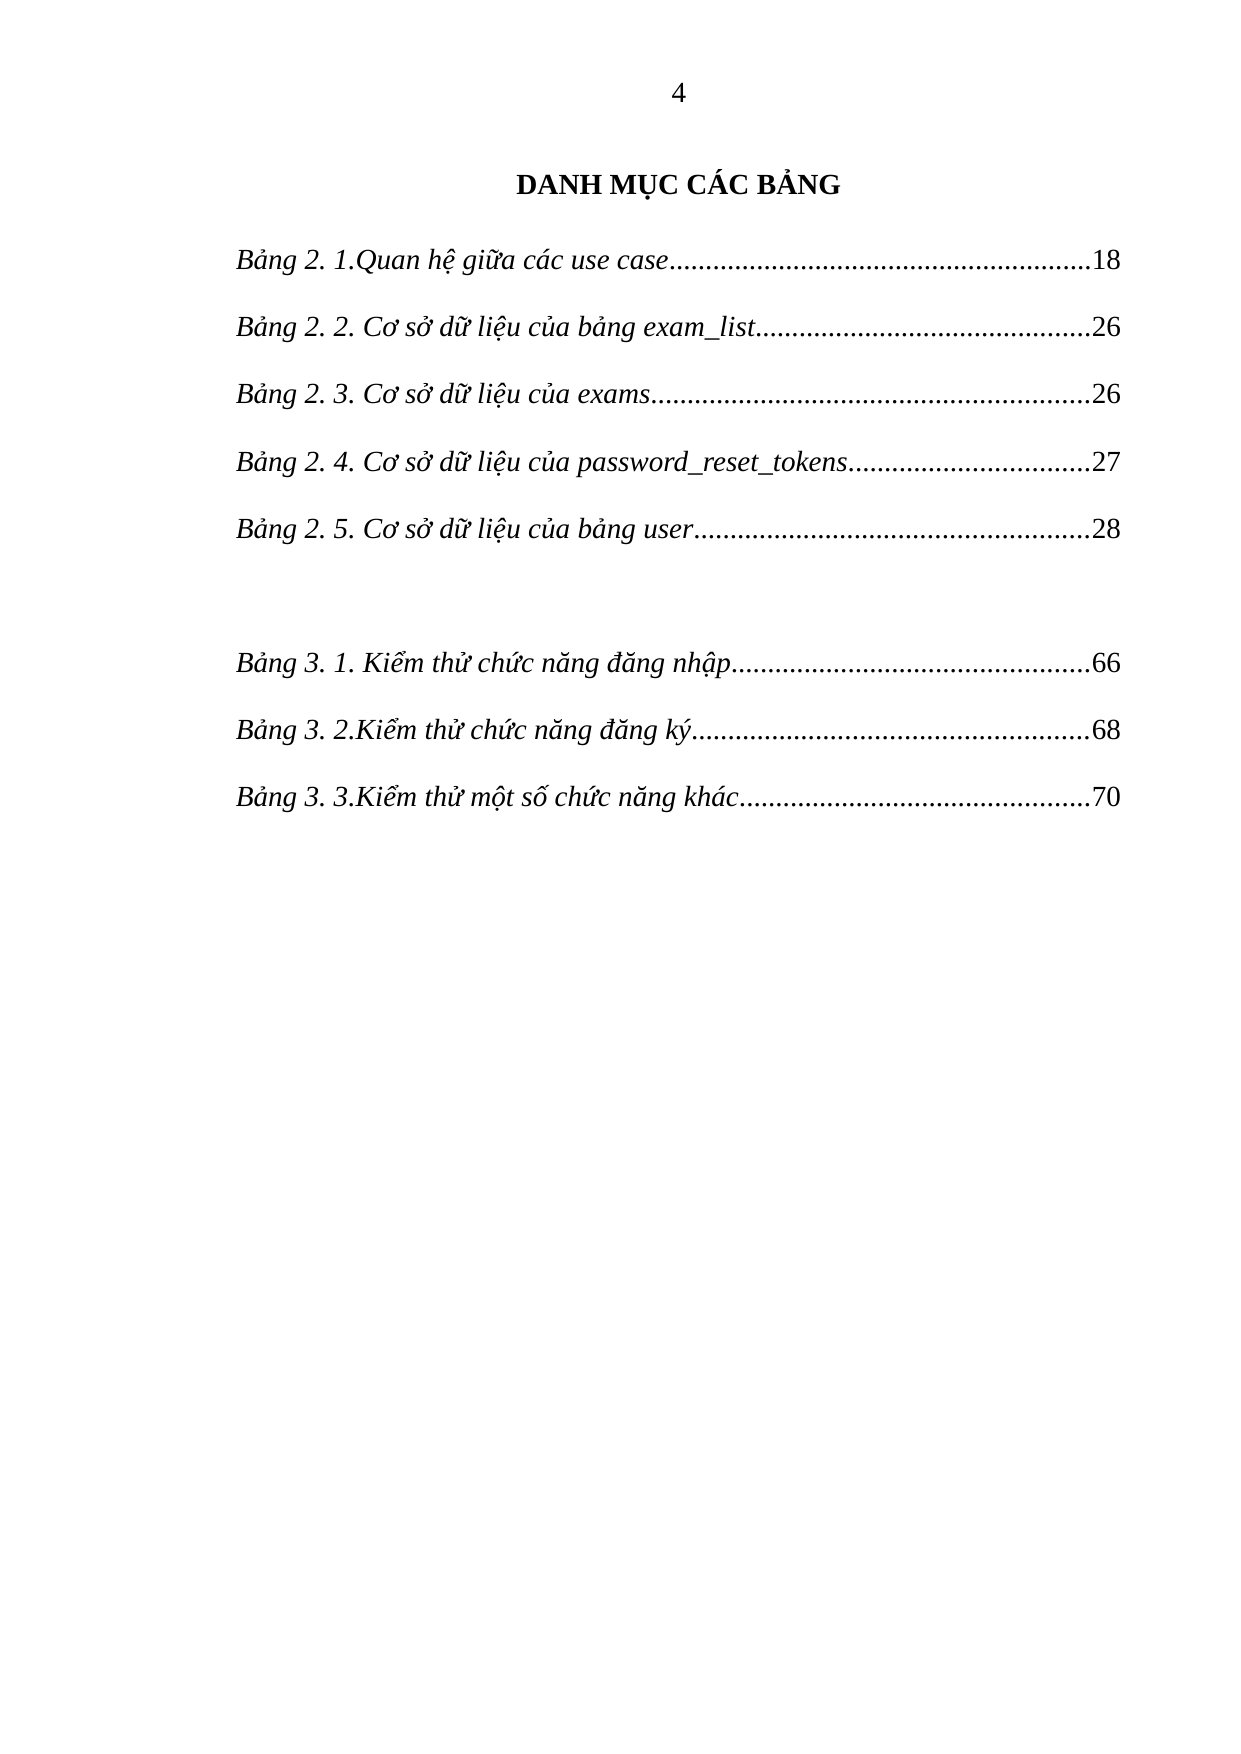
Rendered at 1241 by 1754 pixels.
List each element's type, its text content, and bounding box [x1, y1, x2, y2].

text Bảng 2. 3. Cơ sở dữ liệu của exams 26 [177, 377, 1122, 410]
subtitle DANH MỤC CÁC BẢNG [177, 167, 1122, 201]
text Bảng 2. 1.Quan hệ giữa các use case 18 [177, 242, 1122, 276]
text Bảng 3. 3.Kiểm thử một số chức năng khác 70 [177, 779, 1122, 813]
text Bảng 2. 5. Cơ sở dữ liệu của bảng user 28 [177, 511, 1122, 544]
text Bảng 3. 2.Kiểm thử chức năng đăng ký 68 [177, 712, 1122, 746]
text Bảng 2. 2. Cơ sở dữ liệu của bảng exam_list 26 [177, 309, 1122, 343]
text Bảng 2. 4. Cơ sở dữ liệu của password_reset_tokens 27 [177, 444, 1122, 477]
text Bảng 3. 1. Kiểm thử chức năng đăng nhập 66 [177, 645, 1122, 678]
